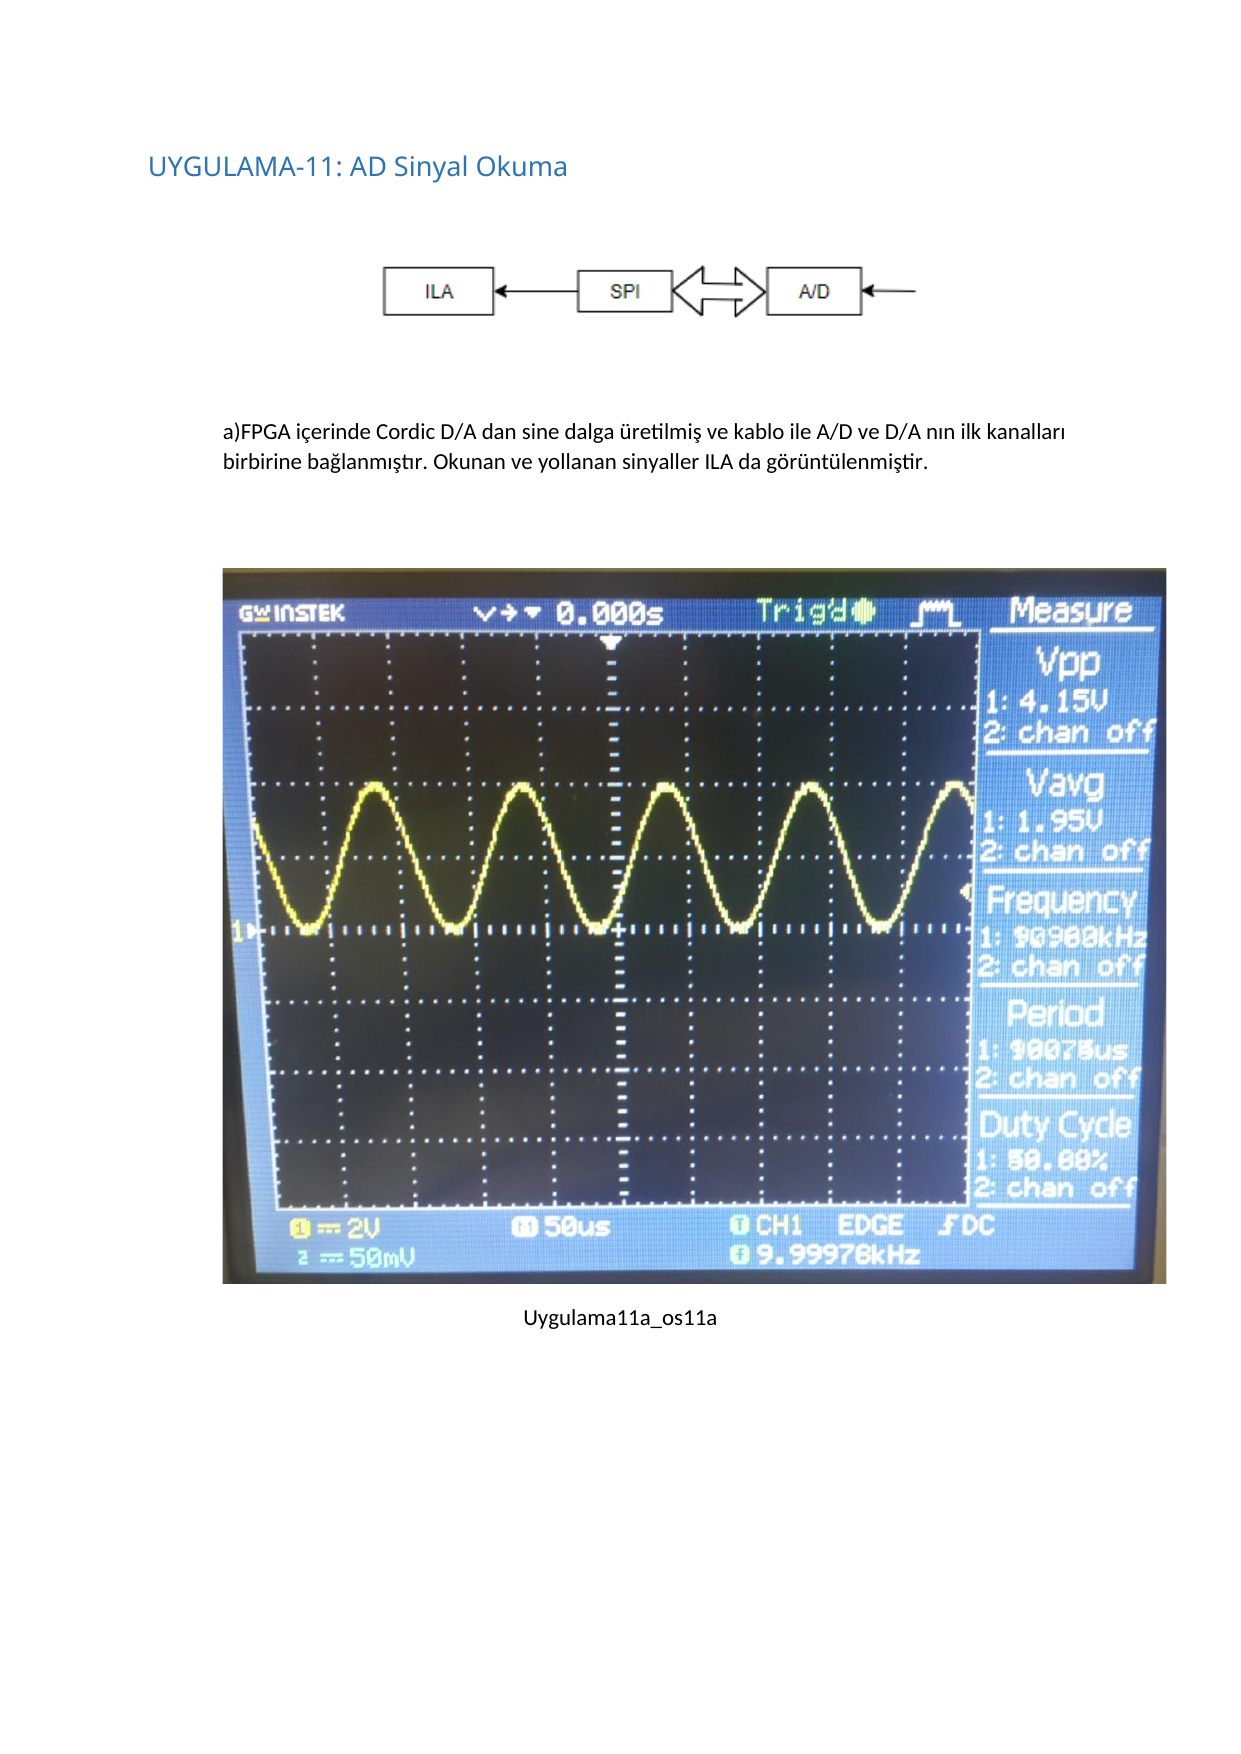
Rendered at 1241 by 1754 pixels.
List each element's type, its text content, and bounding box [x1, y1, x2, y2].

text Uygulama11a_os11a [148, 1303, 1093, 1331]
list a)FPGA içerinde Cordic D/A dan sine dalga üretilmiş ve kablo ile A/D ve D/A nın ilk kanalları birbirine bağlanmıştır. Okunan ve yollanan sinyaller ILA da görüntülenmiştir. [223, 417, 1093, 475]
picture [294, 217, 1021, 385]
picture [222, 568, 1167, 1284]
subtitle UYGULAMA-11: AD Sinyal Okuma [148, 148, 1093, 184]
